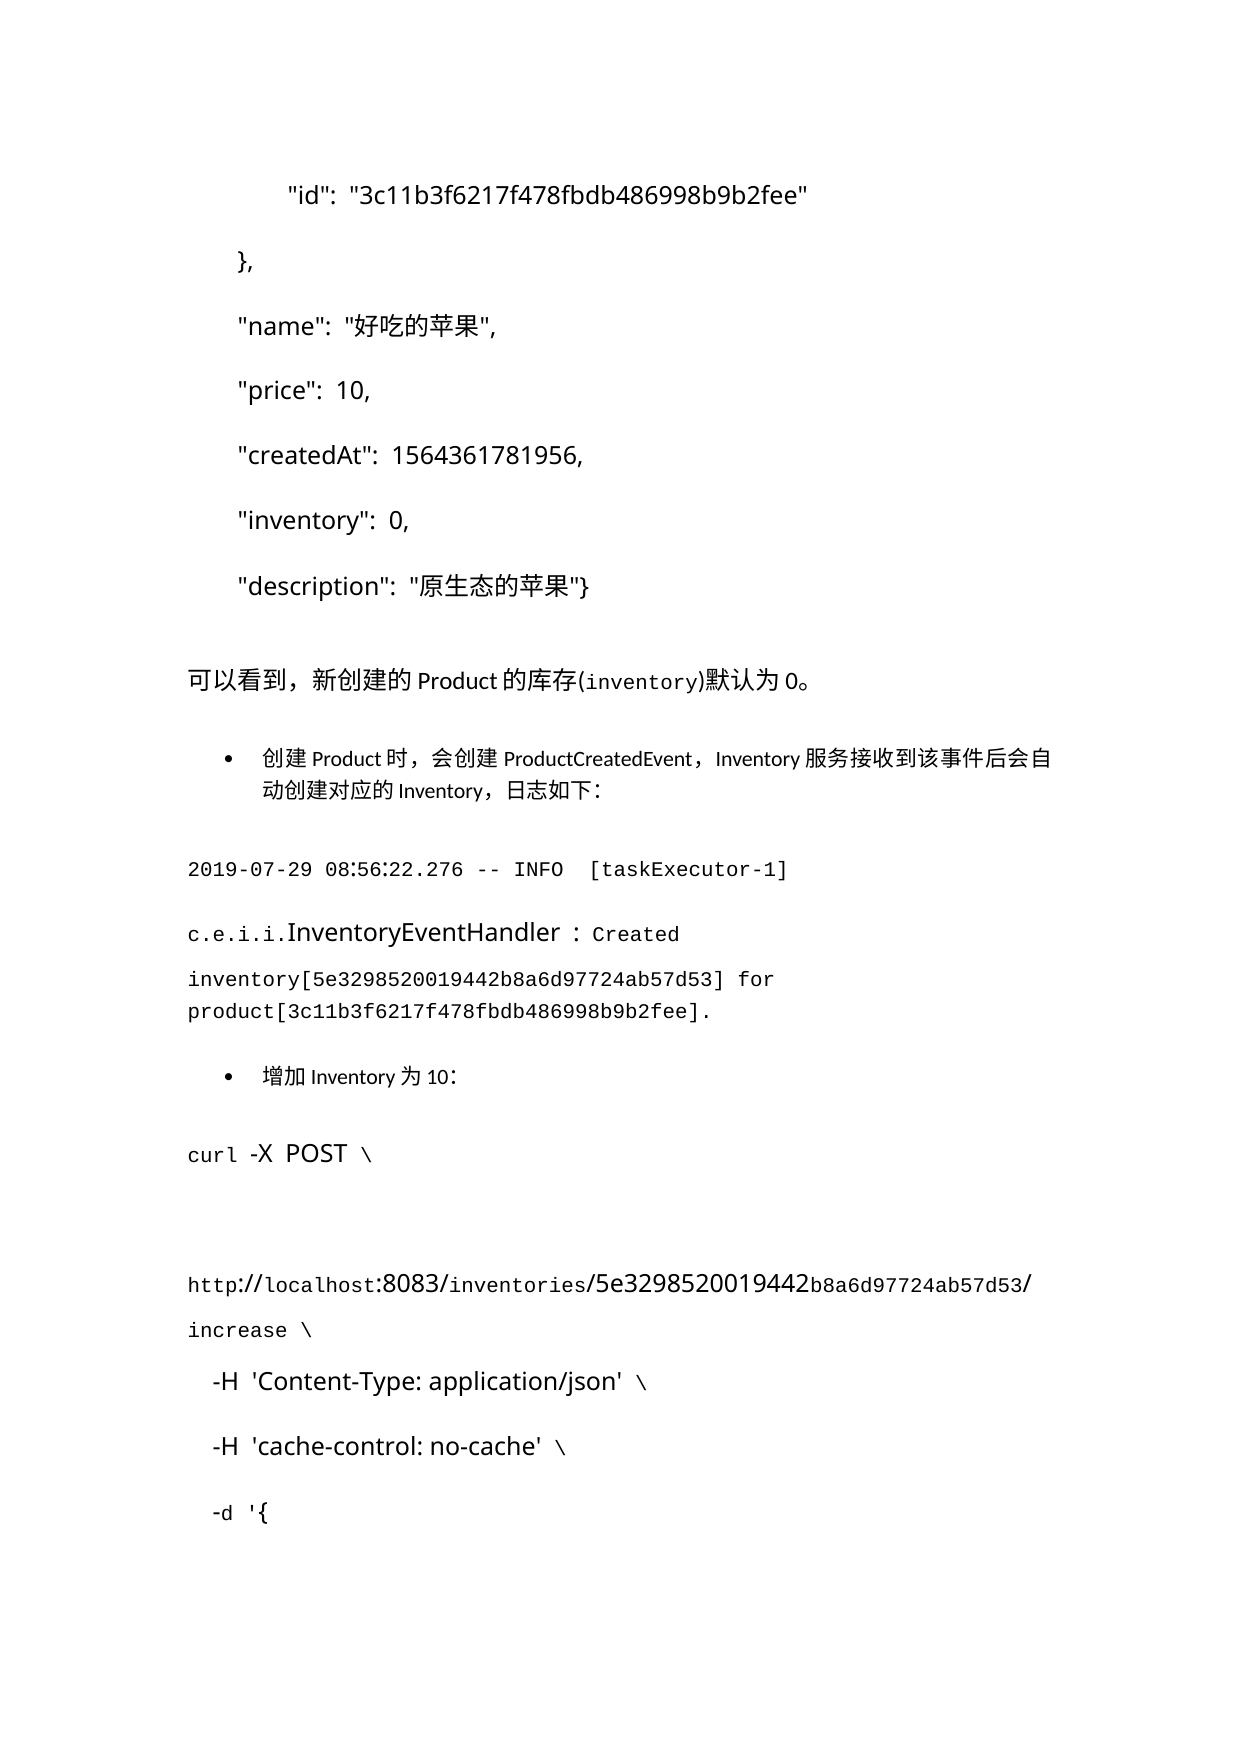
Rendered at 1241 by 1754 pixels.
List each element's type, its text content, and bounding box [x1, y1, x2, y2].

text http://localhost:8083/inventories/5e3298520019442b8a6d97724ab57d53/increase \ [187, 1185, 1053, 1348]
text "price": 10, [187, 357, 1053, 422]
text 可以看到，新创建的Product的库存(inventory)默认为0。 [187, 646, 1053, 711]
list 创建Product时，会创建ProductCreatedEvent，Inventory服务接收到该事件后会自动创建对应的Inventory，日志如下： [225, 740, 1053, 805]
text -d '{ [187, 1478, 1053, 1543]
text }, [187, 227, 1053, 292]
text curl -X POST \ [187, 1120, 1053, 1185]
text "id": "3c11b3f6217f478fbdb486998b9b2fee" [187, 162, 1053, 227]
text "inventory": 0, [187, 487, 1053, 552]
text "name": "好吃的苹果", [187, 292, 1053, 357]
text -H 'Content-Type: application/json' \ [187, 1348, 1053, 1413]
text -H 'cache-control: no-cache' \ [187, 1413, 1053, 1478]
text "description": "原生态的苹果"} [187, 552, 1053, 617]
text "createdAt": 1564361781956, [187, 422, 1053, 487]
text 2019-07-29 08:56:22.276 -- INFO [taskExecutor-1] c.e.i.i.InventoryEventHandler : Created inventory[5e3298520019442b8a6d97724ab57d53] for product[3c11b3f6217f478fbdb486998b9b2fee]. [187, 834, 1053, 1029]
list 增加Inventory为10： [225, 1059, 1053, 1091]
